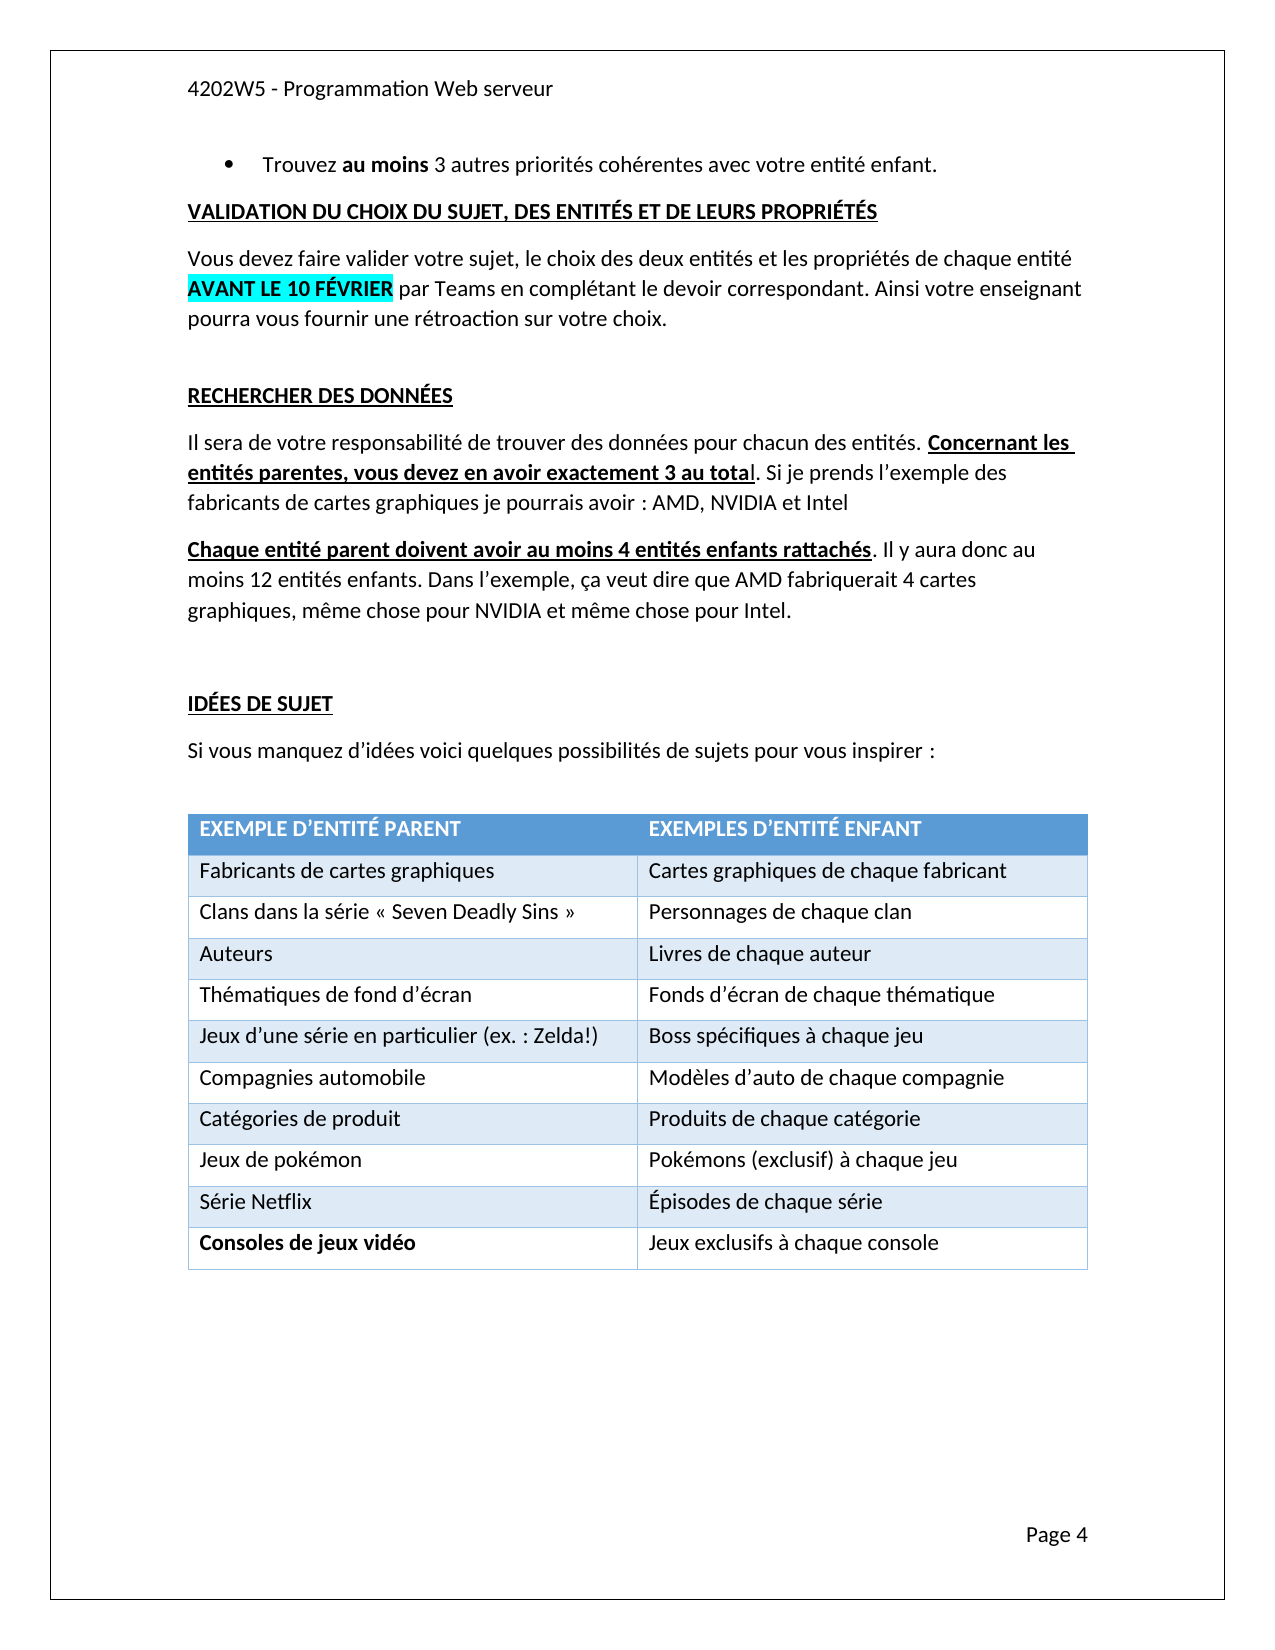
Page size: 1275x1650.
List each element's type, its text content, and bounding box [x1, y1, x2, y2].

text Chaque entité parent doivent avoir au moins 4 entités enfants rattachés. Il y aura donc au moins 12 entités enfants. Dans l’exemple, ça veut dire que AMD fabriquerait 4 cartes graphiques, même chose pour NVIDIA et même chose pour Intel. [187, 535, 1087, 624]
text RECHERCHER DES DONNÉES [187, 351, 1087, 409]
text VALIDATION DU CHOIX DU SUJET, DES ENTITÉS ET DE LEURS PROPRIÉTÉS [187, 197, 1087, 225]
table_cell Modèles d’auto de chaque compagnie [638, 1063, 1087, 1103]
table_cell Cartes graphiques de chaque fabricant [638, 856, 1087, 896]
table_cell Auteurs [189, 939, 637, 979]
table_header EXEMPLES D’ENTITÉ ENFANT [638, 815, 1087, 855]
table_cell Épisodes de chaque série [638, 1187, 1087, 1227]
table_cell Produits de chaque catégorie [638, 1104, 1087, 1144]
list Trouvez au moins 3 autres priorités cohérentes avec votre entité enfant. [225, 150, 1087, 178]
text Vous devez faire valider votre sujet, le choix des deux entités et les propriétés de chaque entité AVANT LE 10 FÉVRIER par Teams en complétant le devoir correspondant. Ainsi votre enseignant pourra vous fournir une rétroaction sur votre choix. [187, 244, 1087, 332]
text Il sera de votre responsabilité de trouver des données pour chacun des entités. Concernant les entités parentes, vous devez en avoir exactement 3 au total. Si je prends l’exemple des fabricants de cartes graphiques je pourrais avoir : AMD, NVIDIA et Intel [187, 428, 1087, 517]
text Si vous manquez d’idées voici quelques possibilités de sujets pour vous inspirer : [187, 736, 1087, 795]
table_cell Jeux de pokémon [189, 1145, 637, 1186]
table_cell Série Netflix [189, 1187, 637, 1227]
table_header EXEMPLE D’ENTITÉ PARENT [189, 815, 637, 855]
table_cell Fonds d’écran de chaque thématique [638, 980, 1087, 1020]
table_cell Personnages de chaque clan [638, 897, 1087, 938]
table_cell Fabricants de cartes graphiques [189, 856, 637, 896]
table_cell Clans dans la série « Seven Deadly Sins » [189, 897, 637, 938]
table_cell Consoles de jeux vidéo [189, 1228, 637, 1268]
table_cell Catégories de produit [189, 1104, 637, 1144]
table_cell Compagnies automobile [189, 1063, 637, 1103]
table_cell Livres de chaque auteur [638, 939, 1087, 979]
table_cell Pokémons (exclusif) à chaque jeu [638, 1145, 1087, 1186]
table_cell Boss spécifiques à chaque jeu [638, 1021, 1087, 1062]
table_cell Jeux d’une série en particulier (ex. : Zelda!) [189, 1021, 637, 1062]
table_cell Jeux exclusifs à chaque console [638, 1228, 1087, 1268]
table_cell Thématiques de fond d’écran [189, 980, 637, 1020]
text IDÉES DE SUJET [187, 689, 1087, 718]
